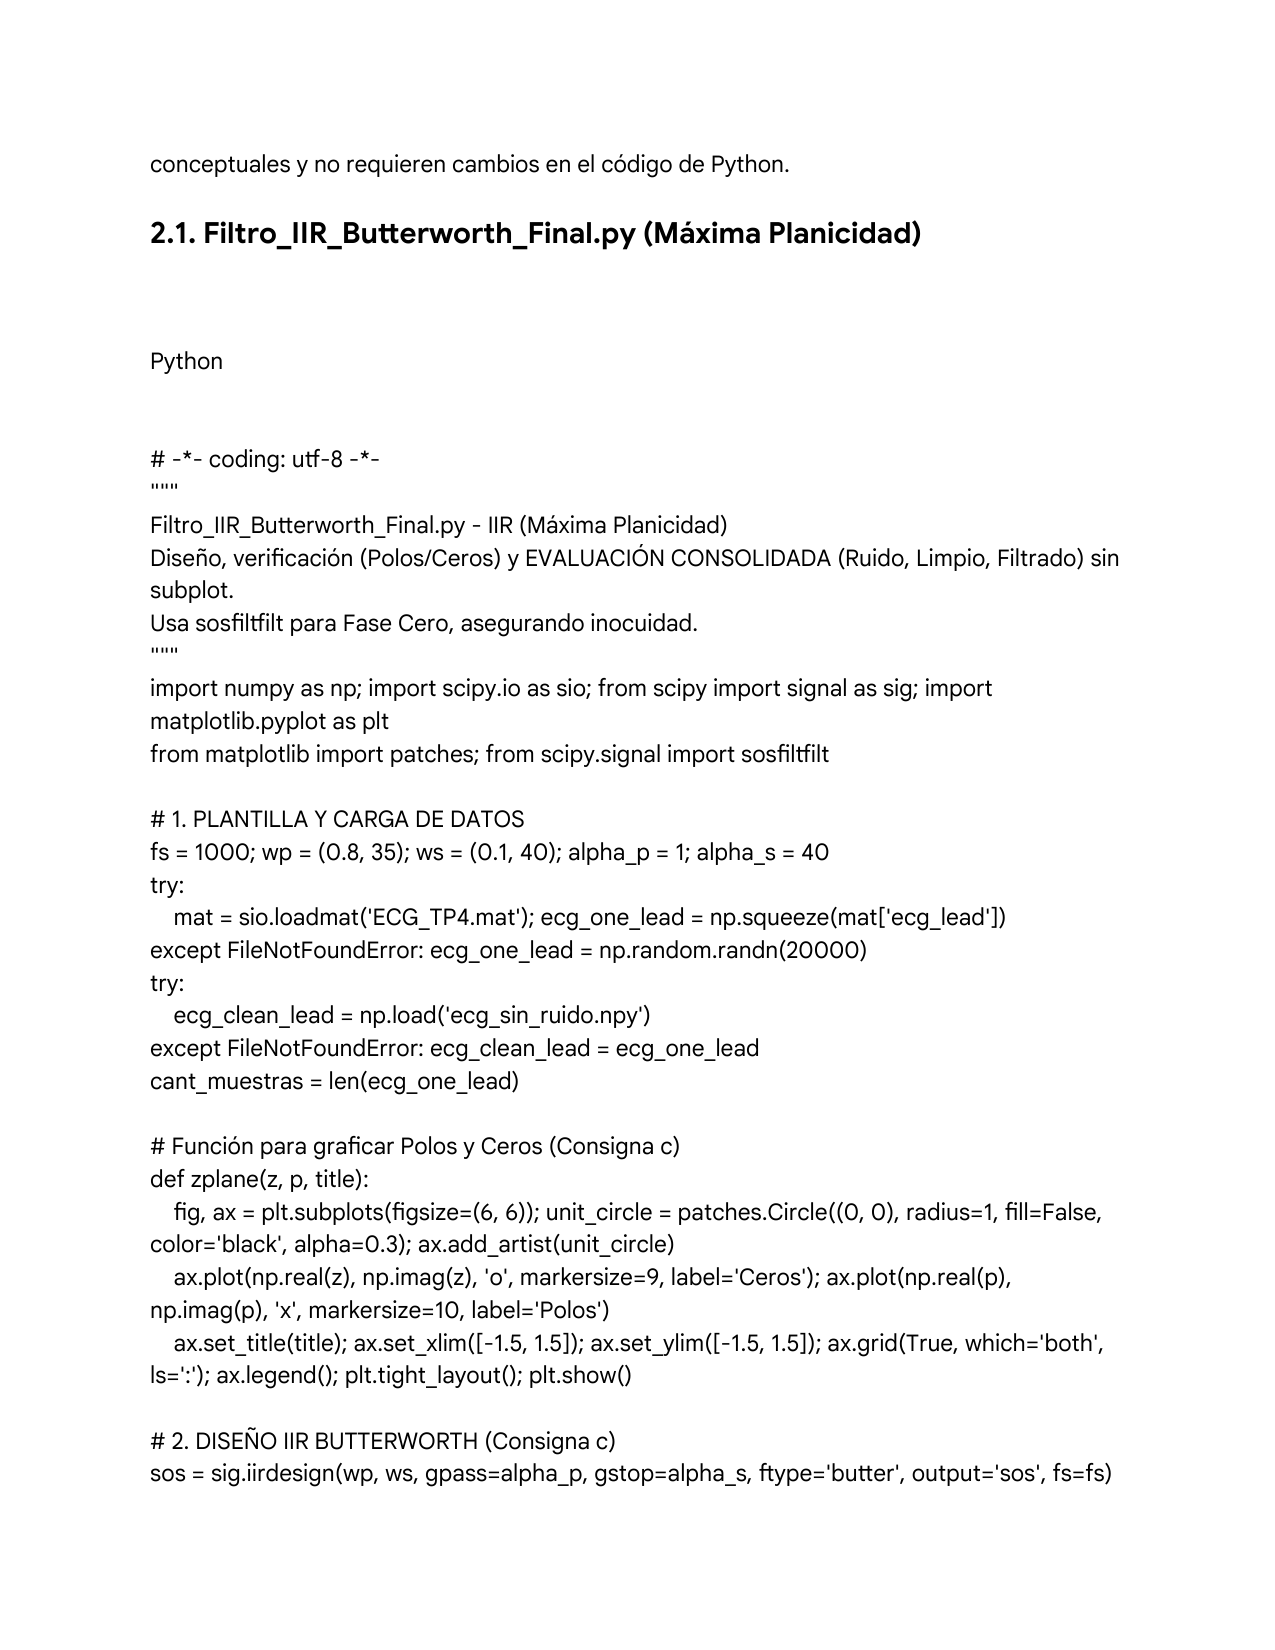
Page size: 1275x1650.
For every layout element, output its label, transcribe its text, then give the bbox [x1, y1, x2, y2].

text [150, 446, 1125, 1488]
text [150, 150, 1125, 179]
text Python [150, 347, 1125, 376]
subtitle 2.1. Filtro_IIR_Butterworth_Final.py (Máxima Planicidad) [150, 215, 1125, 252]
